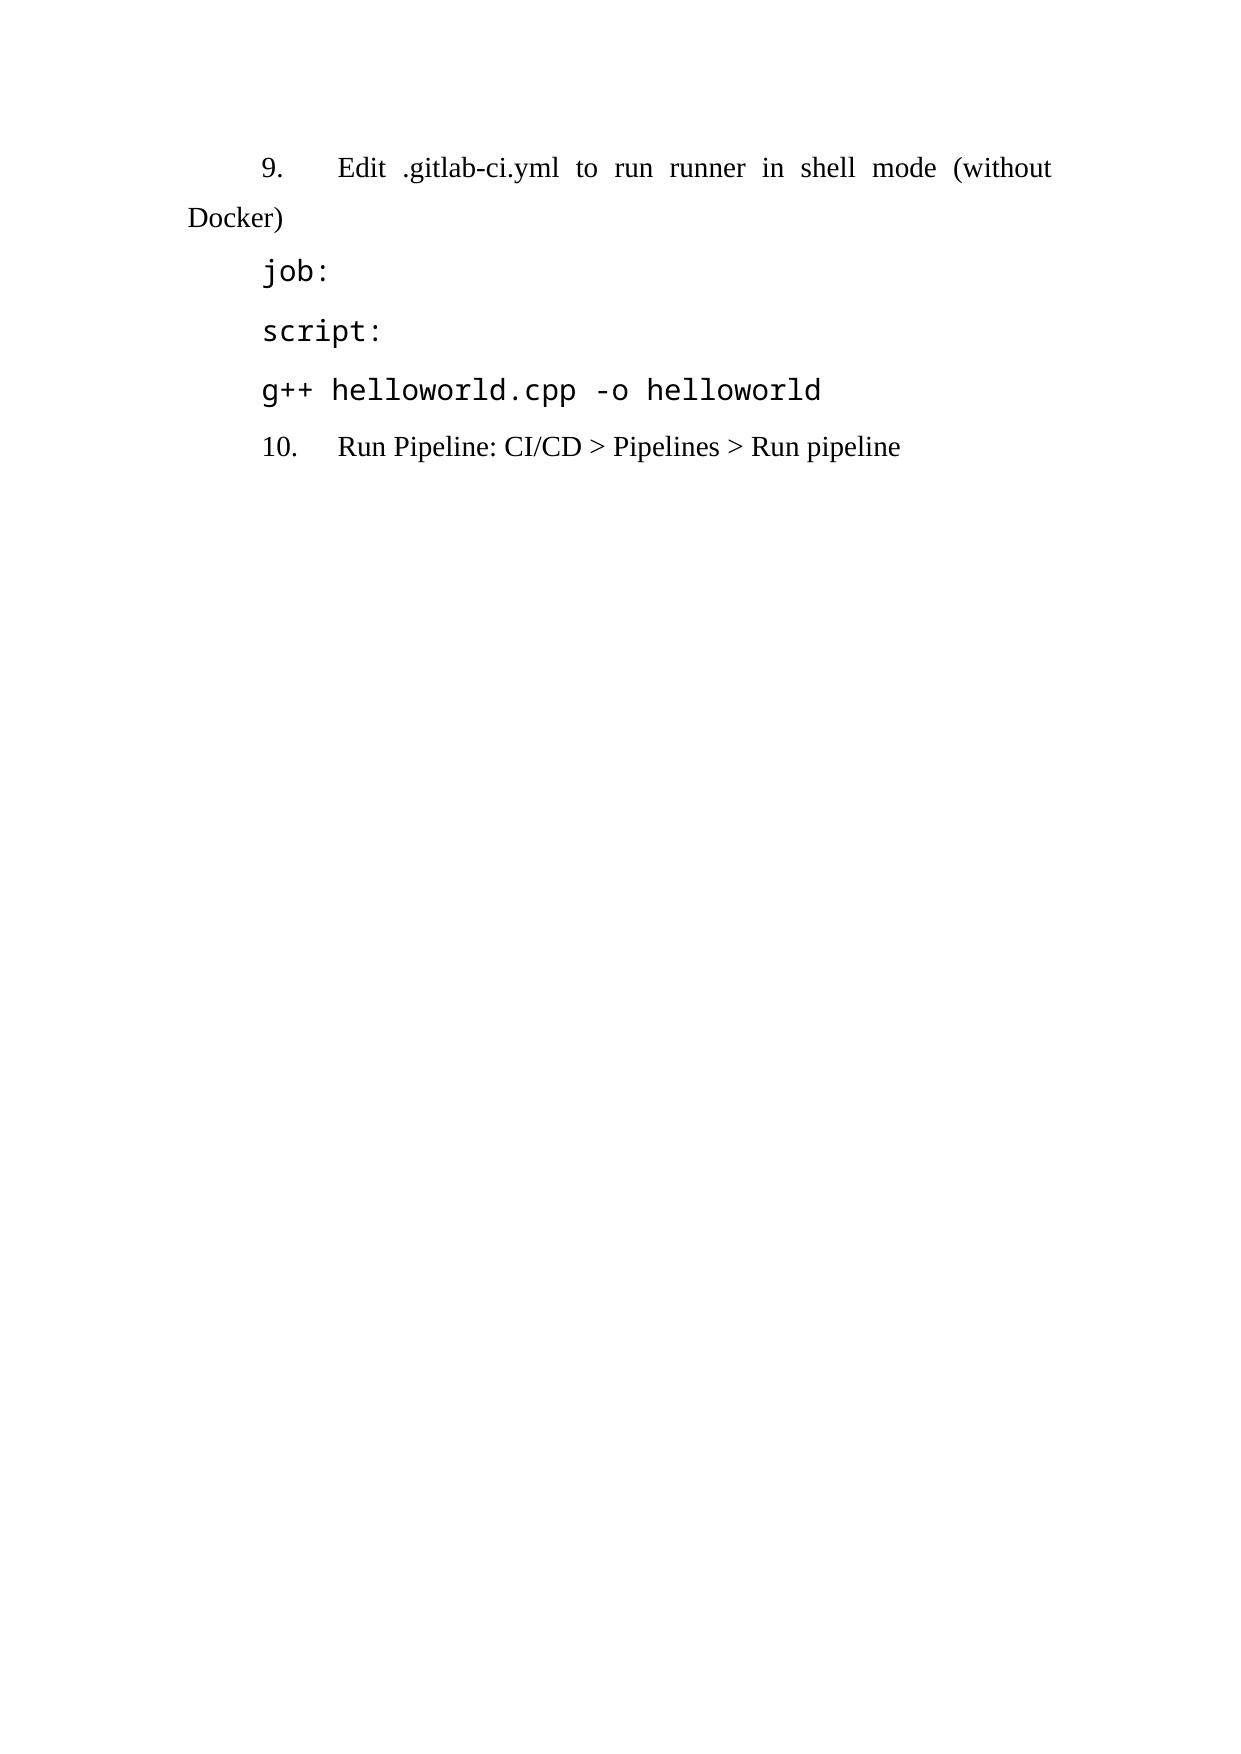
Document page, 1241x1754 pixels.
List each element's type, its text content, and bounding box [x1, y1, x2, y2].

list Run Pipeline: CI/CD > Pipelines > Run pipeline [187, 429, 1053, 463]
text job: [187, 251, 1053, 290]
text script: [187, 310, 1053, 350]
text g++ helloworld.cpp -o helloworld [187, 369, 1053, 409]
list Edit .gitlab-ci.yml to run runner in shell mode (without Docker) [187, 150, 1053, 234]
